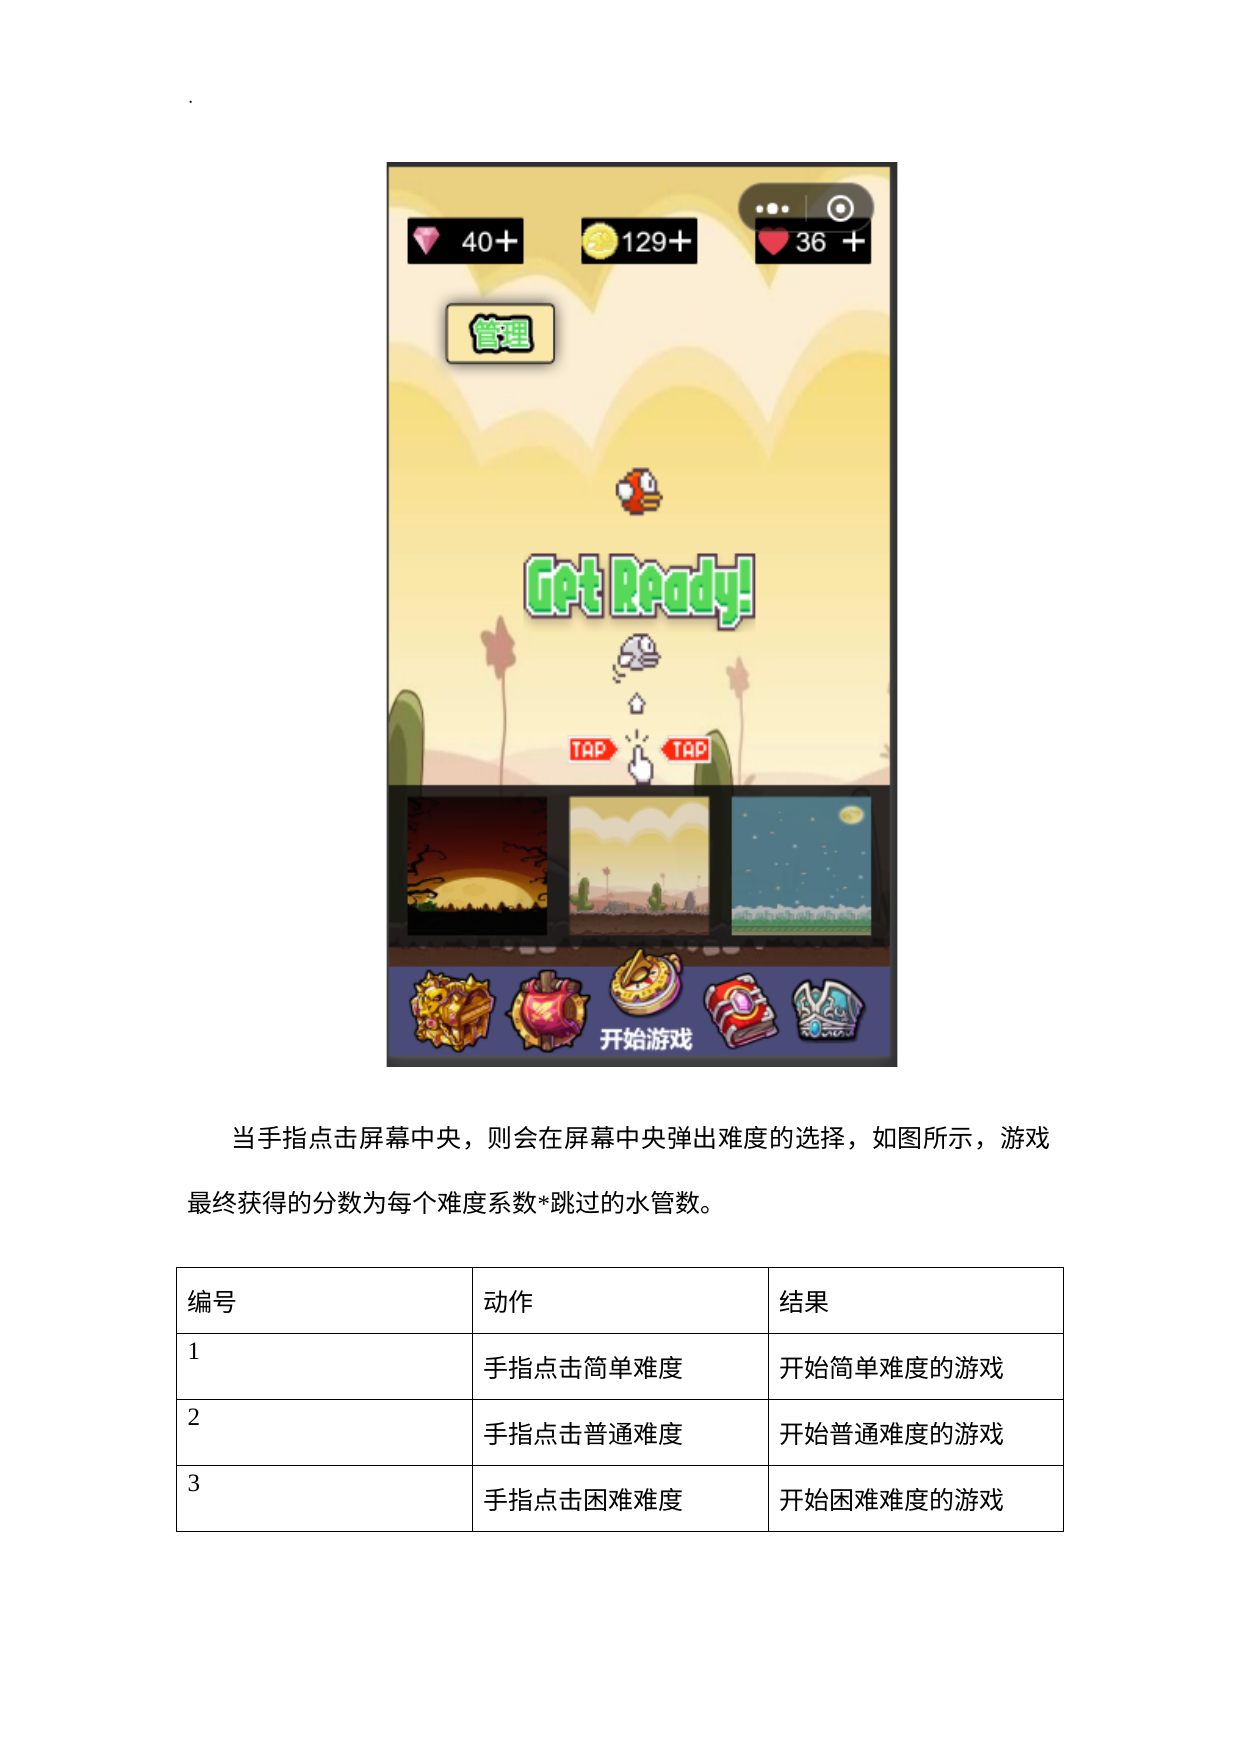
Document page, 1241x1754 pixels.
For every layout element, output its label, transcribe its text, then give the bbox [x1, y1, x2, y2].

table_cell 3 [177, 1466, 472, 1531]
table_header 结果 [769, 1268, 1063, 1333]
text 当手指点击屏幕中央，则会在屏幕中央弹出难度的选择，如图所示，游戏最终获得的分数为每个难度系数*跳过的水管数。 [187, 1104, 1053, 1234]
table_cell 2 [177, 1400, 472, 1465]
table_cell 手指点击普通难度 [473, 1400, 768, 1465]
table_cell 手指点击简单难度 [473, 1334, 768, 1399]
table_cell 开始简单难度的游戏 [769, 1334, 1063, 1399]
picture [386, 162, 898, 1067]
table_cell 手指点击困难难度 [473, 1466, 768, 1531]
table_header 动作 [473, 1268, 768, 1333]
table_cell 开始困难难度的游戏 [769, 1466, 1063, 1531]
table_header 编号 [177, 1268, 472, 1333]
table_cell 开始普通难度的游戏 [769, 1400, 1063, 1465]
table_cell 1 [177, 1334, 472, 1399]
